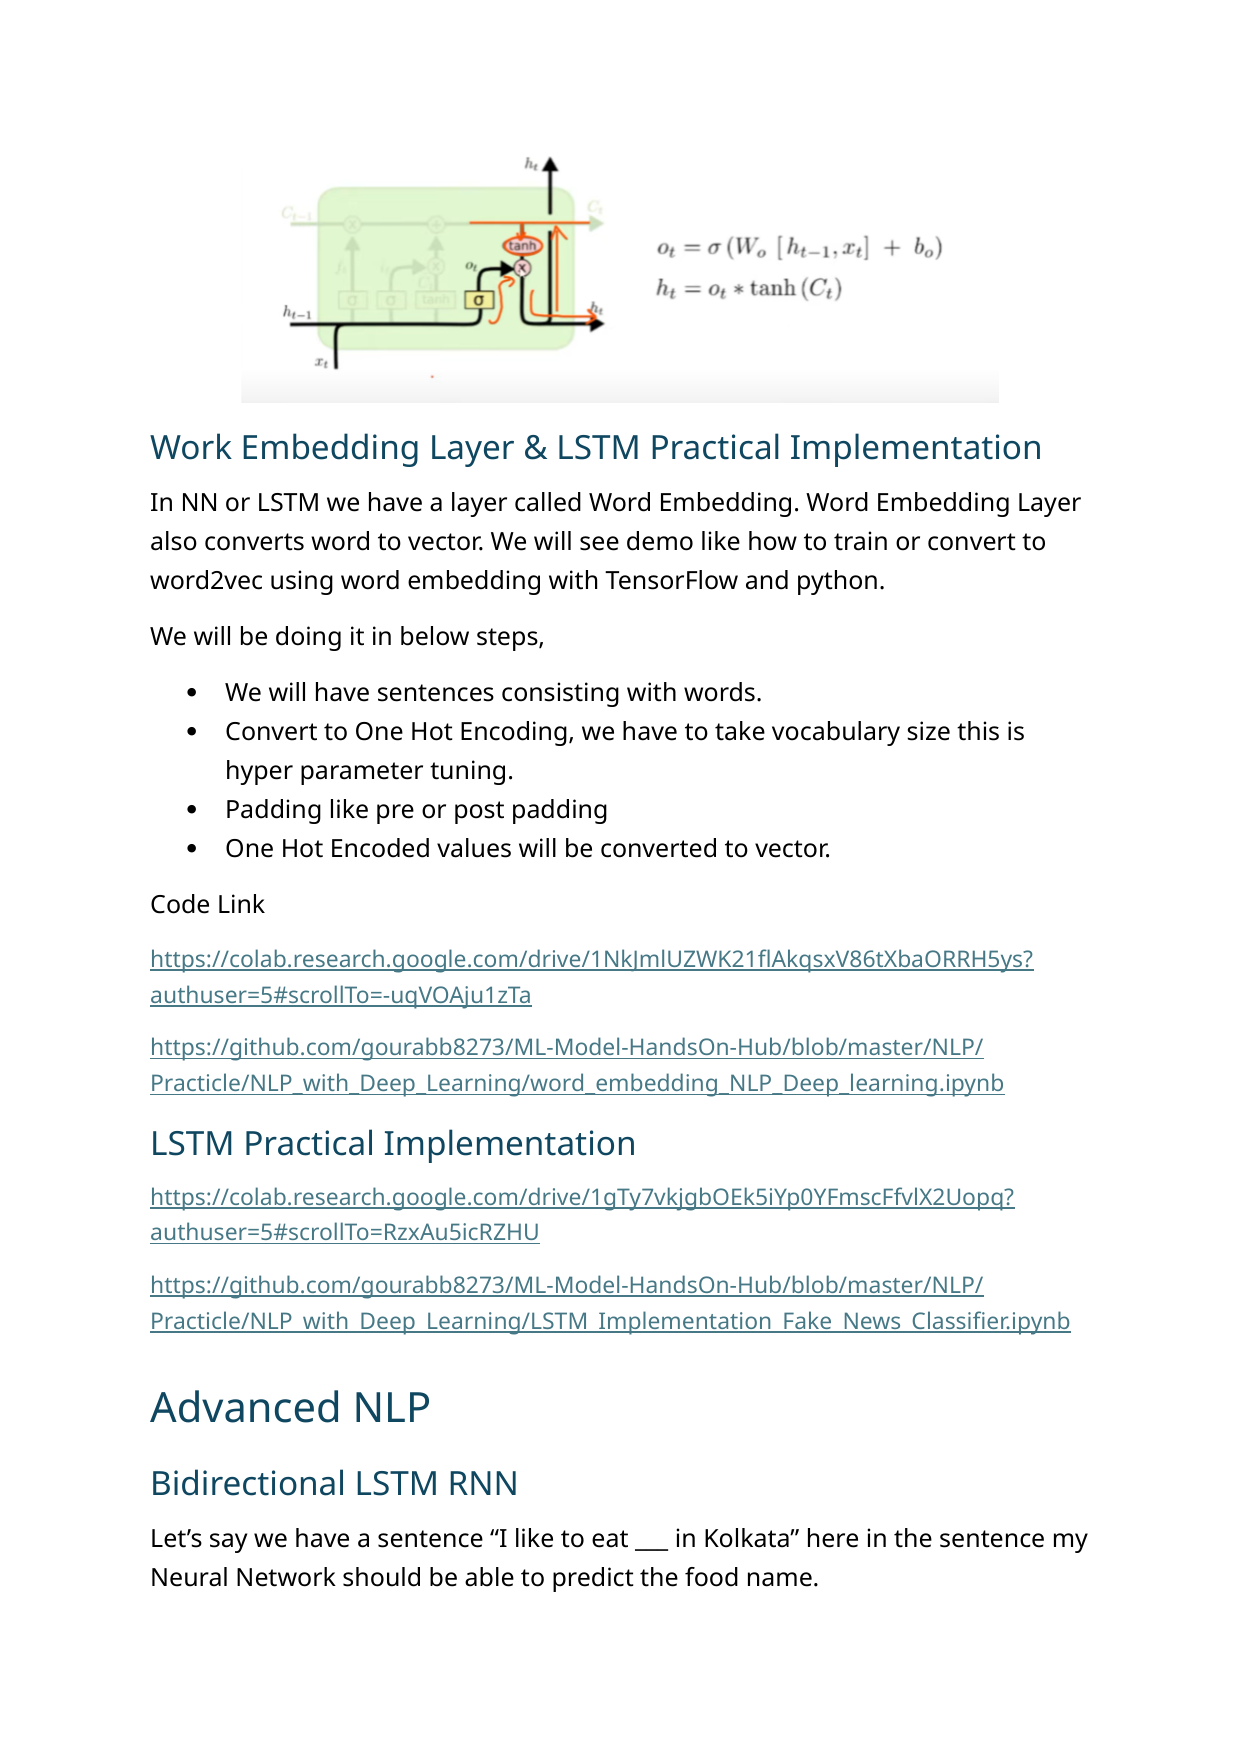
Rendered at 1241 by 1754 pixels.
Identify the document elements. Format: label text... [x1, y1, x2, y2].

list Convert to One Hot Encoding, we have to take vocabulary size this is hyper parameter tuning. [187, 714, 1090, 787]
subtitle LSTM Practical Implementation [150, 1120, 1090, 1165]
text Let’s say we have a sentence “I like to eat ___ in Kolkata” here in the sentence my Neural Network should be able to predict the food name. [150, 1521, 1090, 1594]
list We will have sentences consisting with words. [187, 674, 1090, 708]
text We will be doing it in below steps, [150, 619, 1090, 653]
text https://github.com/gourabb8273/ML-Model-HandsOn-Hub/blob/master/NLP/Practicle/NLP_with_Deep_Learning/LSTM_Implementation_Fake_News_Classifier.ipynb [150, 1269, 1090, 1336]
text https://colab.research.google.com/drive/1NkJmlUZWK21flAkqsxV86tXbaORRH5ys?authuser=5#scrollTo=-uqVOAju1zTa [150, 943, 1090, 1010]
subtitle Advanced NLP [150, 1378, 1090, 1435]
list One Hot Encoded values will be converted to vector. [187, 831, 1090, 865]
text https://colab.research.google.com/drive/1gTy7vkjgbOEk5iYp0YFmscFfvlX2Uopq?authuser=5#scrollTo=RzxAu5icRZHU [150, 1180, 1090, 1248]
list Padding like pre or post padding [187, 792, 1090, 826]
subtitle Bidirectional LSTM RNN [150, 1460, 1090, 1506]
text In NN or LSTM we have a layer called Word Embedding. Word Embedding Layer also converts word to vector. We will see demo like how to train or convert to word2vec using word embedding with TensorFlow and python. [150, 484, 1090, 597]
subtitle Work Embedding Layer & LSTM Practical Implementation [150, 424, 1090, 469]
text https://github.com/gourabb8273/ML-Model-HandsOn-Hub/blob/master/NLP/Practicle/NLP_with_Deep_Learning/word_embedding_NLP_Deep_learning.ipynb [150, 1031, 1090, 1098]
picture [241, 150, 999, 403]
text Code Link [150, 887, 1090, 921]
